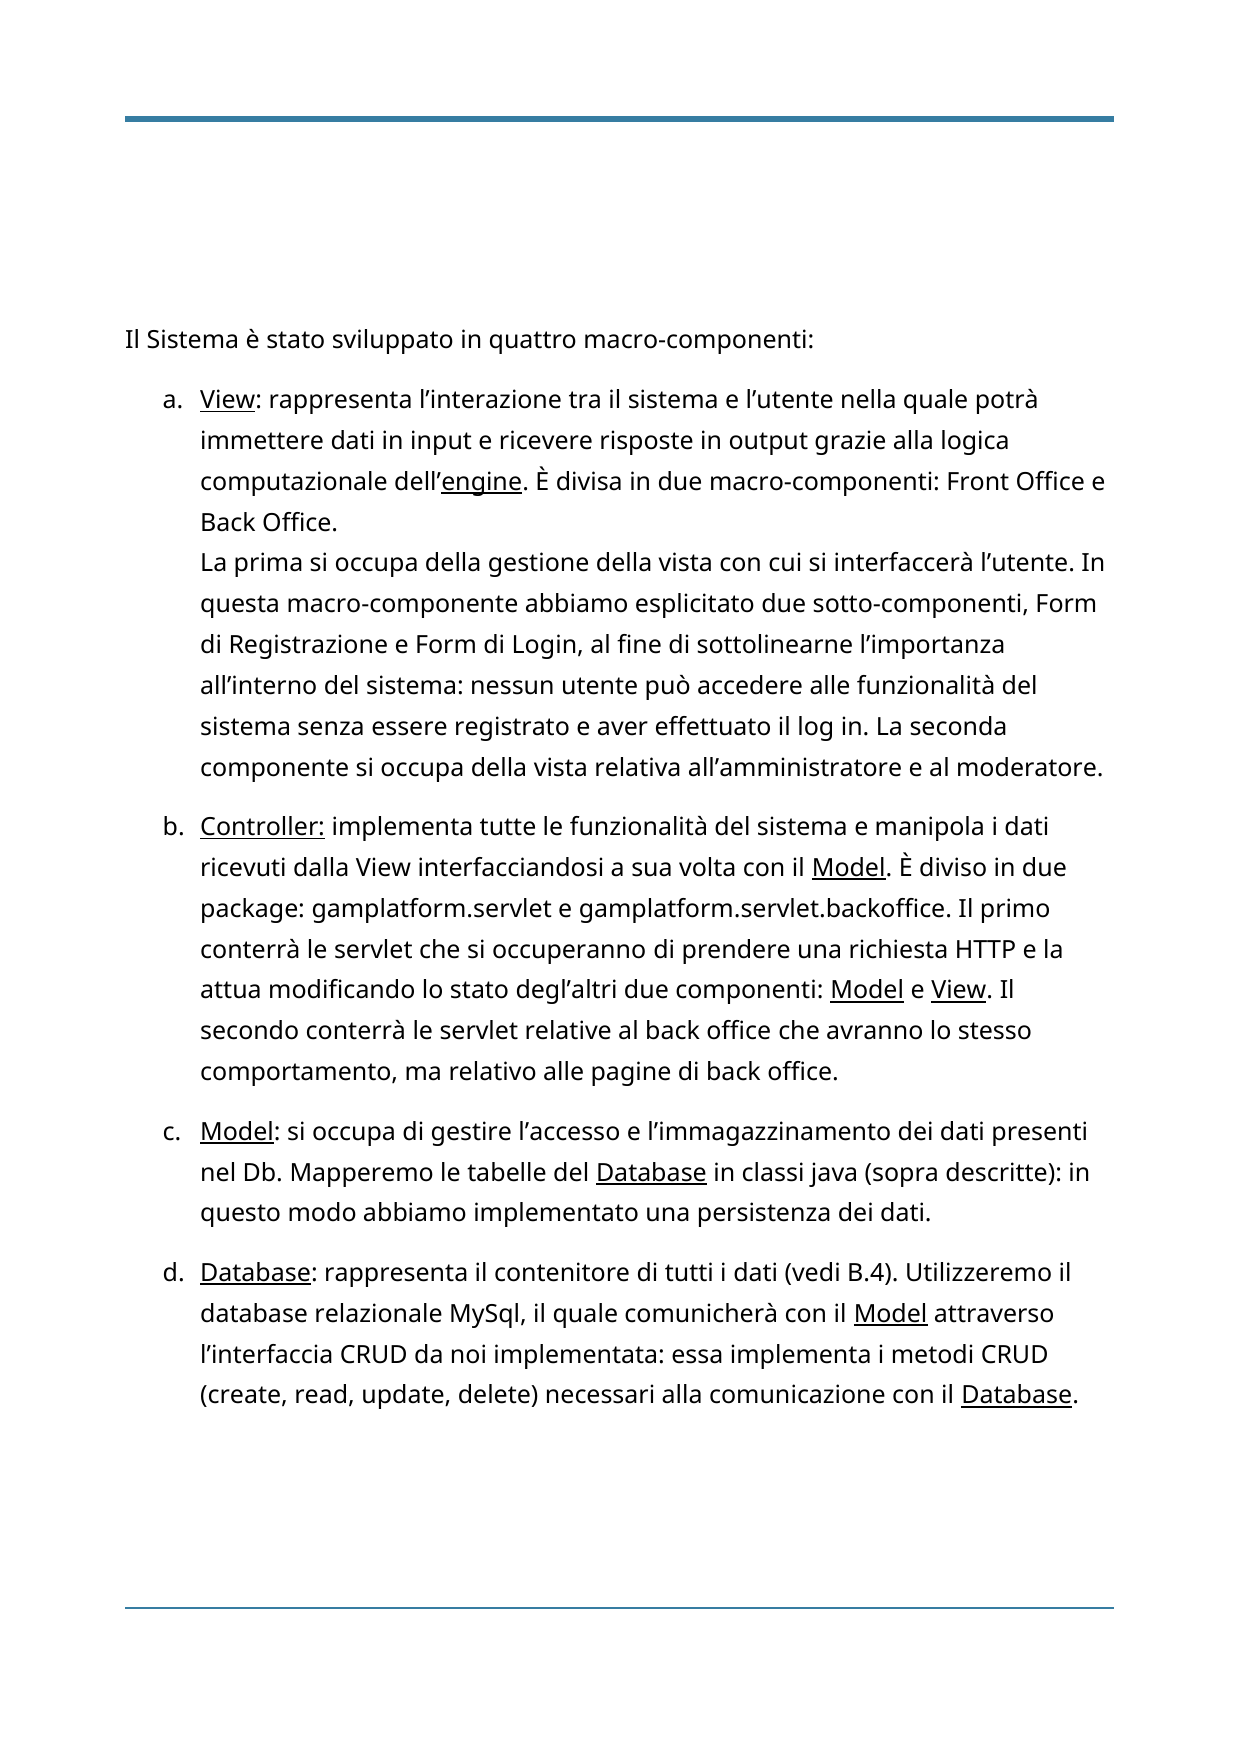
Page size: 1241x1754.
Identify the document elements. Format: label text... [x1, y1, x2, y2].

list View: rappresenta l’interazione tra il sistema e l’utente nella quale potrà immettere dati in input e ricevere risposte in output grazie alla logica computazionale dell’engine. È divisa in due macro-componenti: Front Office e Back Office. [162, 382, 1115, 538]
list Controller: implementa tutte le funzionalità del sistema e manipola i dati ricevuti dalla View interfacciandosi a sua volta con il Model. È diviso in due package: gamplatform.servlet e gamplatform.servlet.backoffice. Il primo conterrà le servlet che si occuperanno di prendere una richiesta HTTP e la attua modificando lo stato degl’altri due componenti: Model e View. Il secondo conterrà le servlet relative al back office che avranno lo stesso comportamento, ma relativo alle pagine di back office. [162, 809, 1115, 1088]
list Database: rappresenta il contenitore di tutti i dati (vedi B.4). Utilizzeremo il database relazionale MySql, il quale comunicherà con il Model attraverso l’interfaccia CRUD da noi implementata: essa implementa i metodi CRUD (create, read, update, delete) necessari alla comunicazione con il Database. [162, 1254, 1115, 1411]
list Model: si occupa di gestire l’accesso e l’immagazzinamento dei dati presenti nel Db. Mapperemo le tabelle del Database in classi java (sopra descritte): in questo modo abbiamo implementato una persistenza dei dati. [162, 1113, 1115, 1229]
text Il Sistema è stato sviluppato in quattro macro-componenti: [125, 322, 1115, 356]
text La prima si occupa della gestione della vista con cui si interfaccerà l’utente. In questa macro-componente abbiamo esplicitato due sotto-componenti, Form di Registrazione e Form di Login, al fine di sottolinearne l’importanza all’interno del sistema: nessun utente può accedere alle funzionalità del sistema senza essere registrato e aver effettuato il log in. La seconda componente si occupa della vista relativa all’amministratore e al moderatore. [200, 545, 1115, 783]
